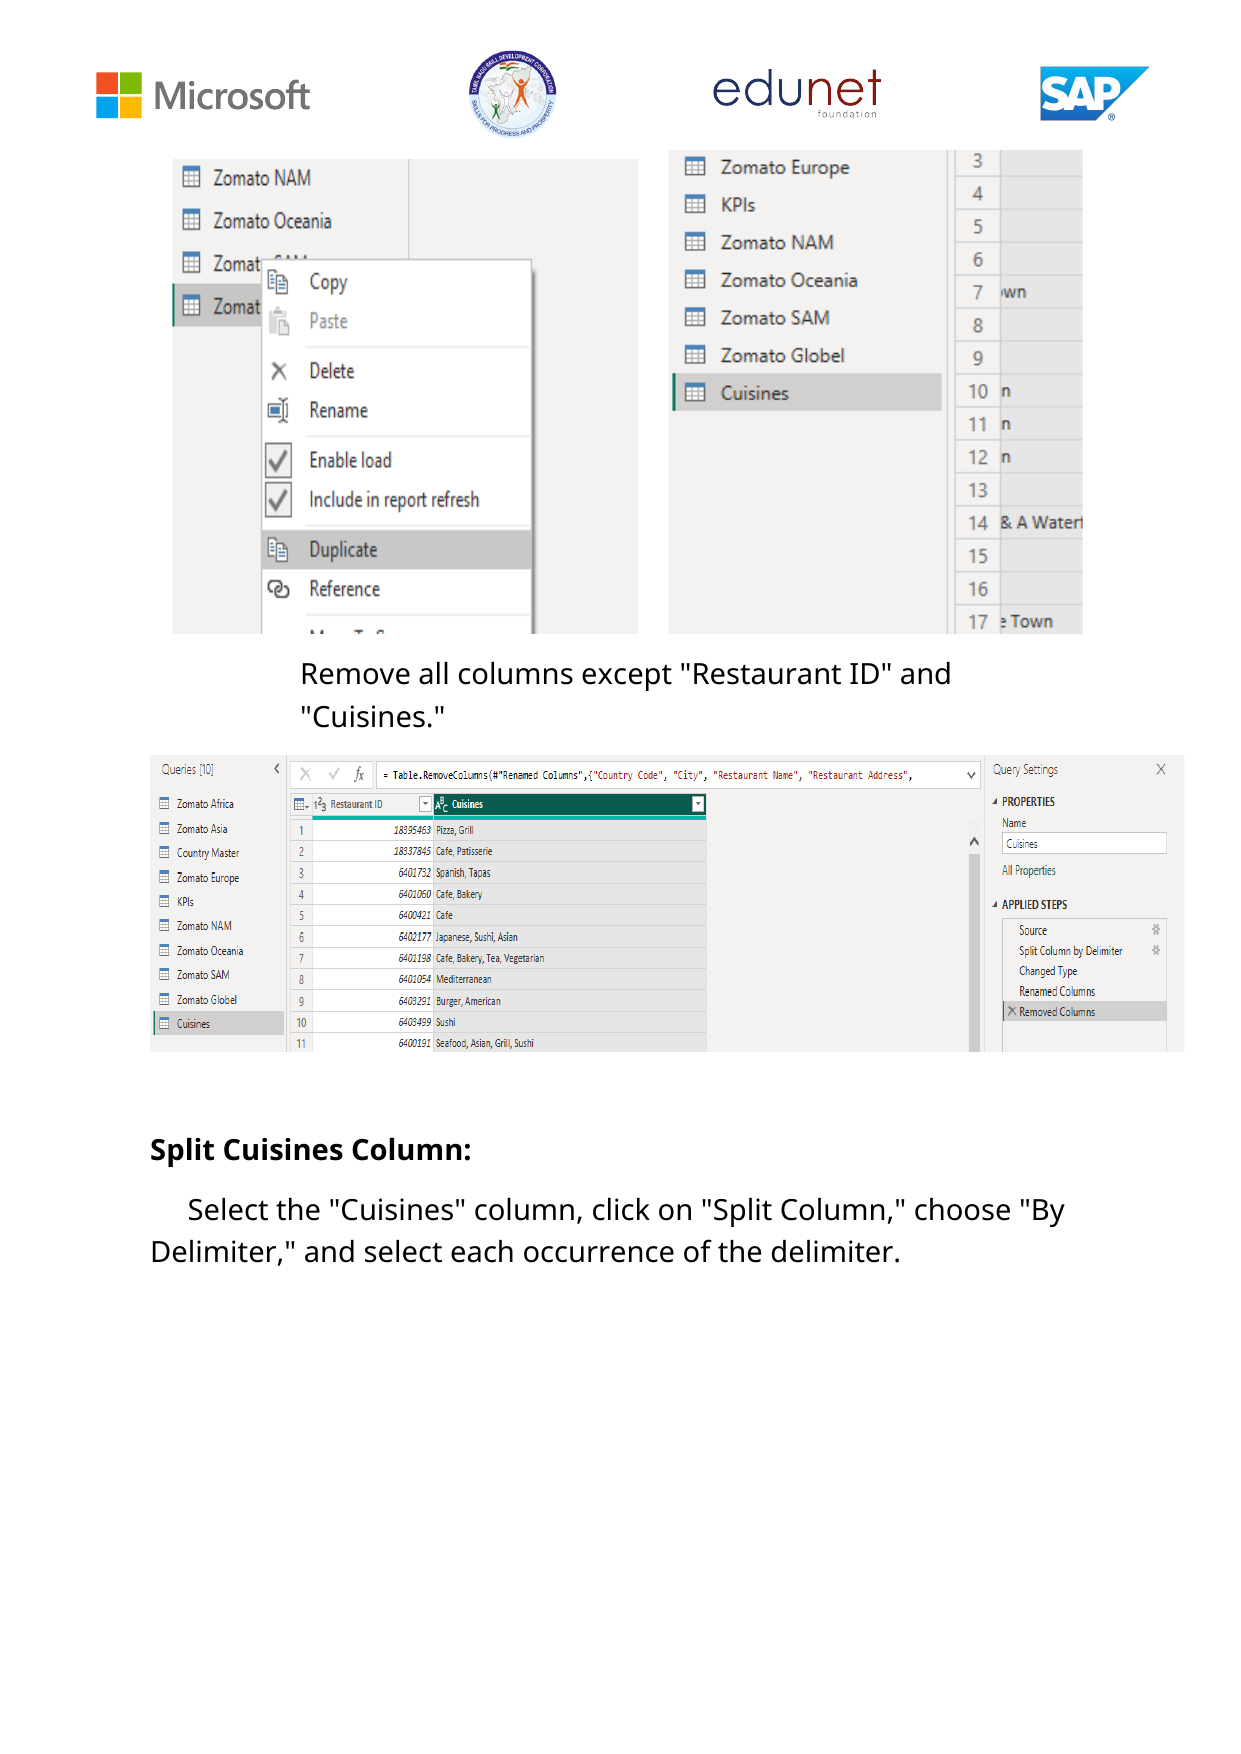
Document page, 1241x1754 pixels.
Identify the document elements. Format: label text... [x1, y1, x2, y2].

picture [172, 159, 639, 634]
text Select the "Cuisines" column, click on "Split Column," choose "By Delimiter," and select each occurrence of the delimiter. [150, 1189, 1105, 1271]
picture [706, 62, 889, 124]
picture [91, 67, 316, 123]
list Remove all columns except "Restaurant ID" and "Cuisines." [300, 653, 1105, 736]
picture [466, 47, 558, 139]
text Split Cuisines Column: [150, 1129, 1105, 1169]
picture [668, 150, 1083, 634]
picture [150, 755, 1185, 1052]
picture [1039, 65, 1151, 122]
